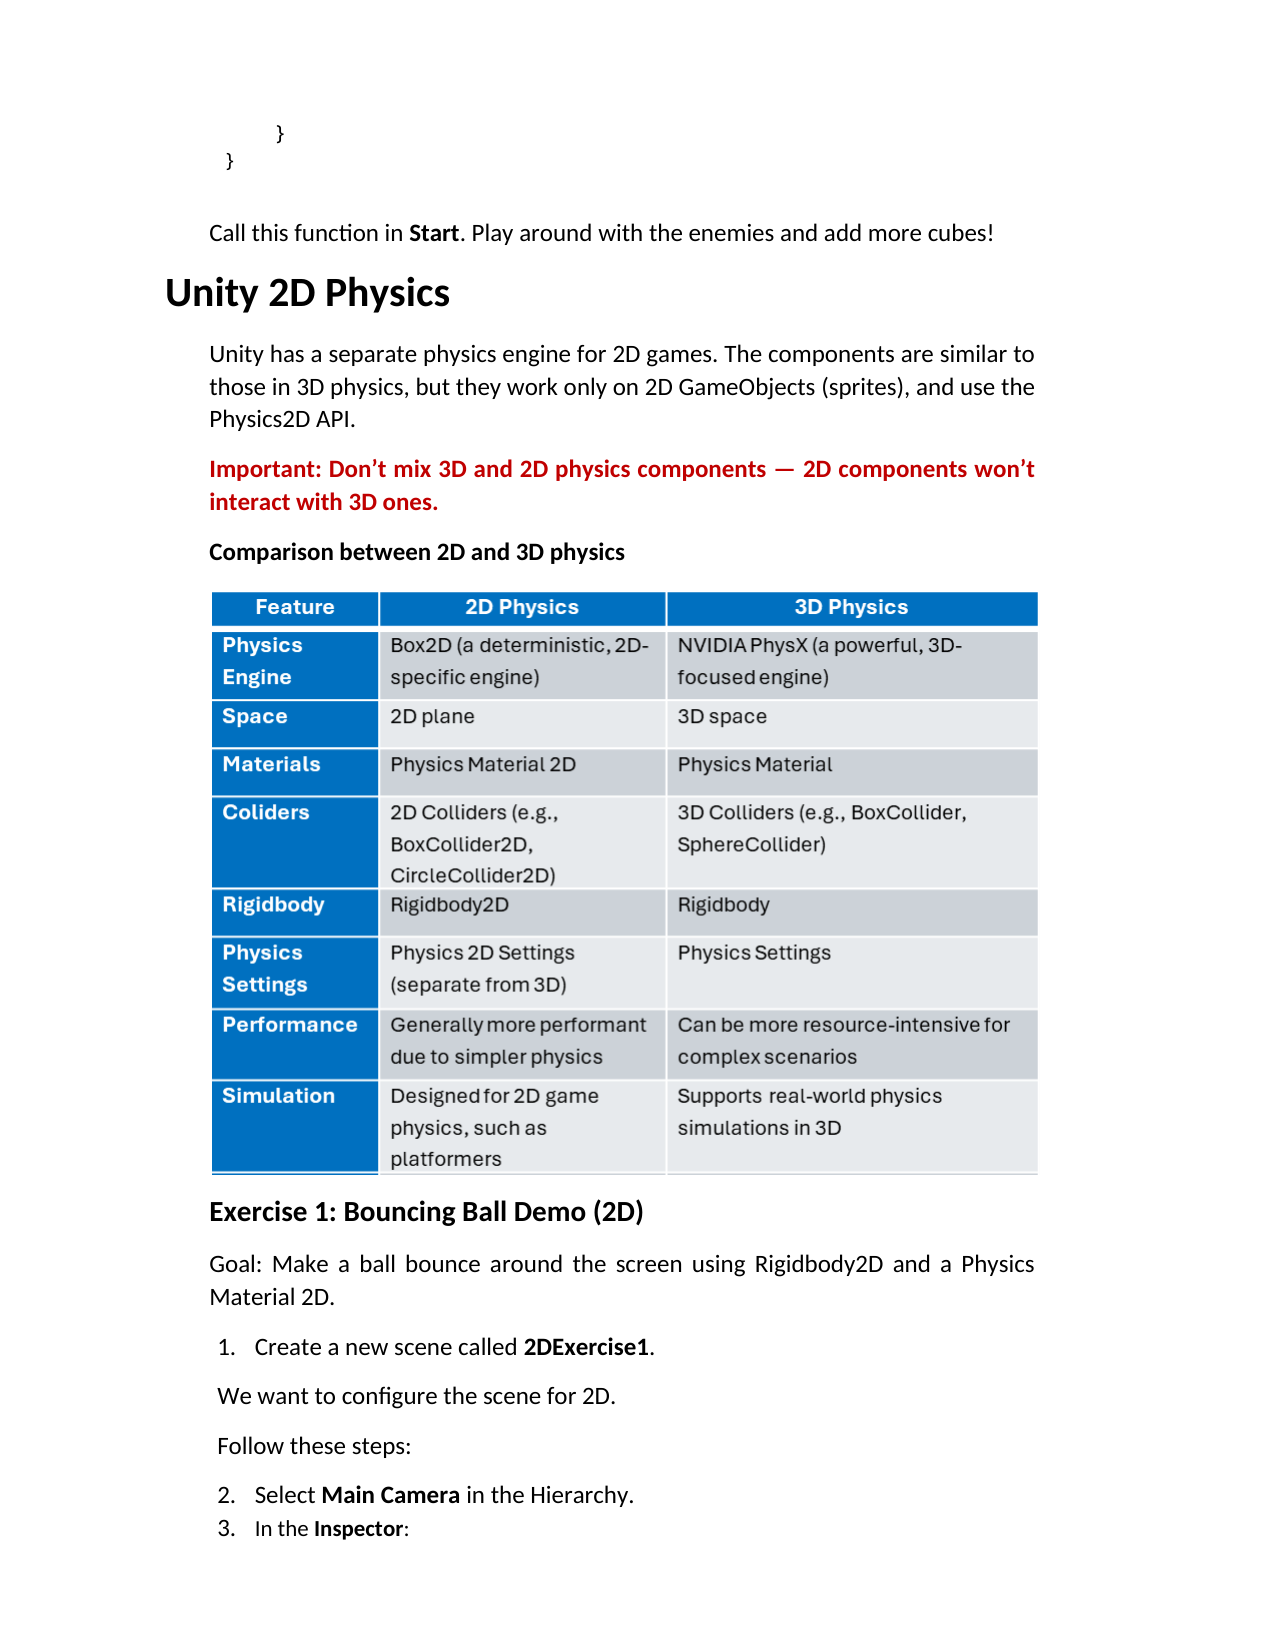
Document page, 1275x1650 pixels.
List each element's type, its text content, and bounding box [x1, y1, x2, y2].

list Select Main Camera in the Hierarchy. [217, 1479, 1036, 1510]
text Goal: Make a ball bounce around the screen using Rigidbody2D and a Physics Material 2D. [209, 1248, 1036, 1312]
text We want to configure the scene for 2D. [217, 1380, 1036, 1411]
text Unity has a separate physics engine for 2D games. The components are similar to those in 3D physics, but they work only on 2D GameObjects (sprites), and use the Physics2D API. [209, 338, 1036, 434]
text Follow these steps: [217, 1430, 1036, 1461]
text Important: Don’t mix 3D and 2D physics components — 2D components won’t interact with 3D ones. [209, 453, 1036, 517]
text Call this function in Start. Play around with the enemies and add more cubes! [209, 217, 1036, 247]
text } [224, 147, 1198, 173]
list In the Inspector: [217, 1512, 1036, 1543]
text Exercise 1: Bouncing Ball Demo (2D) [209, 1193, 1036, 1229]
text Comparison between 2D and 3D physics [209, 536, 1036, 566]
picture [209, 585, 1043, 1175]
list Create a new scene called 2DExercise1. [217, 1331, 1036, 1361]
text } [224, 118, 1036, 147]
text Unity 2D Physics [165, 266, 1036, 317]
